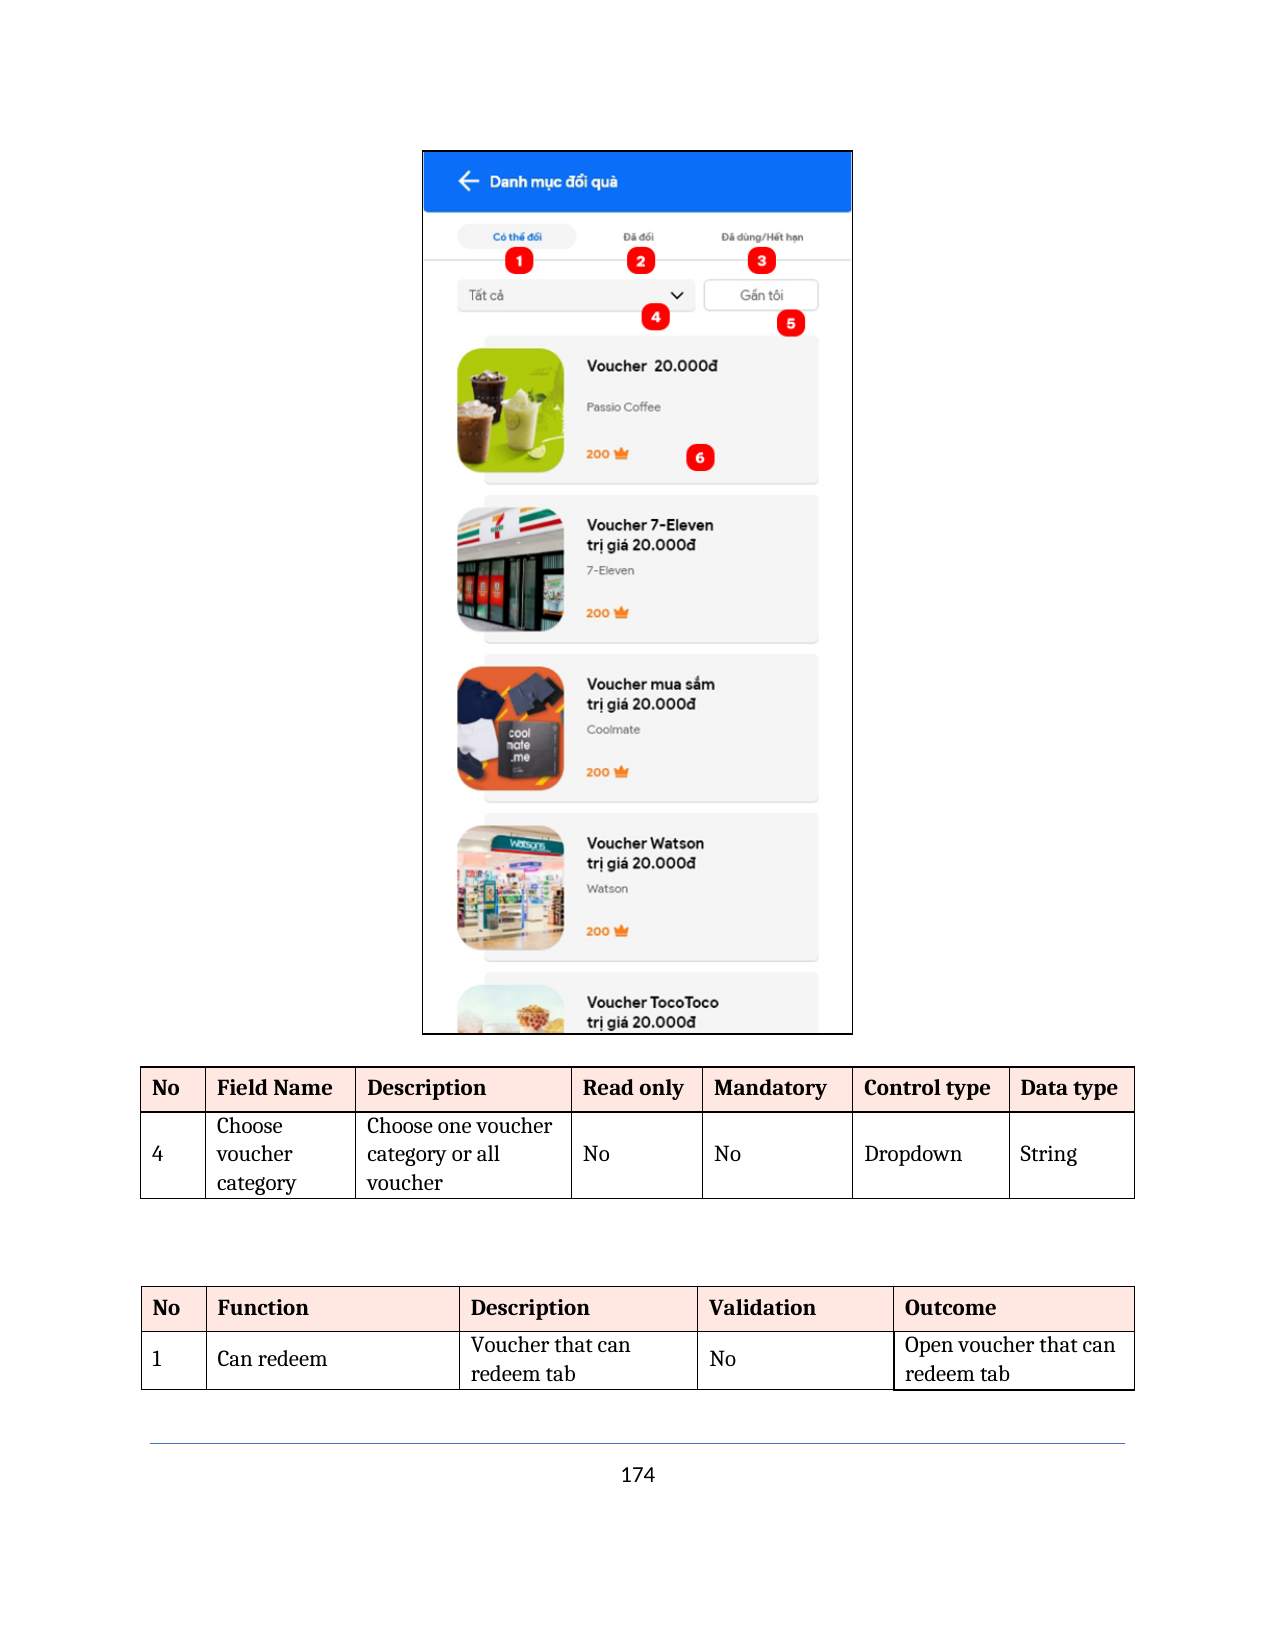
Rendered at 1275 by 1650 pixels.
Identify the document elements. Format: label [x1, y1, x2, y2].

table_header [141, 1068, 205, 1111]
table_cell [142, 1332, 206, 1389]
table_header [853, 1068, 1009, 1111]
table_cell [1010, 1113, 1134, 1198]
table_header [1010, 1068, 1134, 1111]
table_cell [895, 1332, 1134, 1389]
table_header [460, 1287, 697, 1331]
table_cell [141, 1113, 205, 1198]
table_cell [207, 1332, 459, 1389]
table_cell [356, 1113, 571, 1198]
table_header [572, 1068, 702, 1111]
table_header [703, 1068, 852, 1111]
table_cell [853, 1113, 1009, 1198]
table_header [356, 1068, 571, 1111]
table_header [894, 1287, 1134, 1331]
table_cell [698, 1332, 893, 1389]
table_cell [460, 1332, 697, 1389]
picture [423, 152, 852, 1033]
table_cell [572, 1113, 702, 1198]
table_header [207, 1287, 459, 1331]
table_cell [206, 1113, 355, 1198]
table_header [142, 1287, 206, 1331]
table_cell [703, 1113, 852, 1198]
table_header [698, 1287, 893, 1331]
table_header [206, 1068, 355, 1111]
